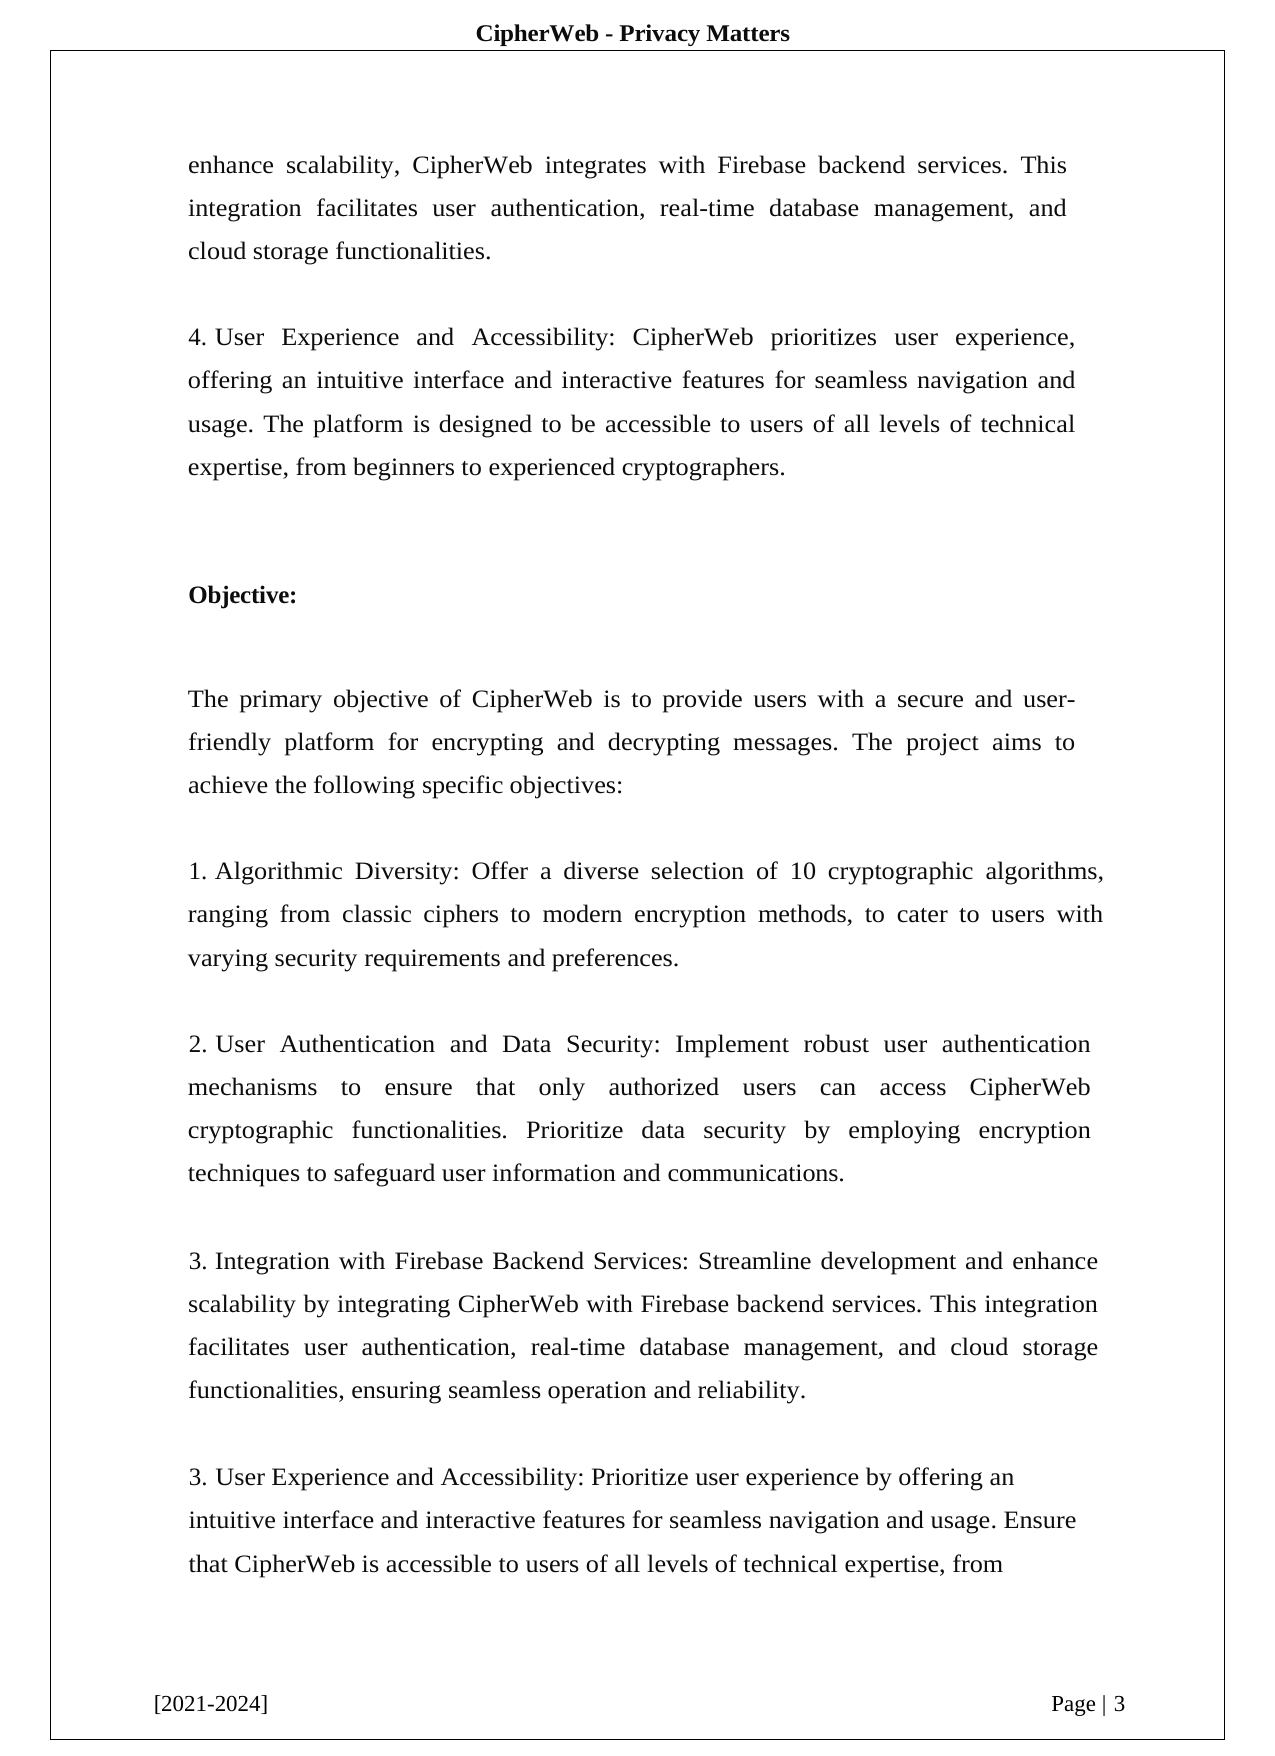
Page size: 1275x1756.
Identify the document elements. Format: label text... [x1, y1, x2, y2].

list Integration with Firebase Backend Services: Streamline development and enhance scalability by integrating CipherWeb with Firebase backend services. This integration facilitates user authentication, real-time database management, and cloud storage functionalities, ensuring seamless operation and reliability. [188, 1246, 1099, 1404]
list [188, 150, 1068, 265]
list User Experience and Accessibility: CipherWeb prioritizes user experience, offering an intuitive interface and interactive features for seamless navigation and usage. The platform is designed to be accessible to users of all levels of technical expertise, from beginners to experienced cryptographers. [188, 322, 1077, 481]
text Objective: [188, 580, 1125, 608]
list Algorithmic Diversity: Offer a diverse selection of 10 cryptographic algorithms, ranging from classic ciphers to modern encryption methods, to cater to users with varying security requirements and preferences. [188, 856, 1105, 971]
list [188, 1462, 1103, 1577]
list User Authentication and Data Security: Implement robust user authentication mechanisms to ensure that only authorized users can access CipherWeb cryptographic functionalities. Prioritize data security by employing encryption techniques to safeguard user information and communications. [188, 1029, 1092, 1187]
text The primary objective of CipherWeb is to provide users with a secure and user-friendly platform for encrypting and decrypting messages. The project aims to achieve the following specific objectives: [188, 684, 1077, 799]
